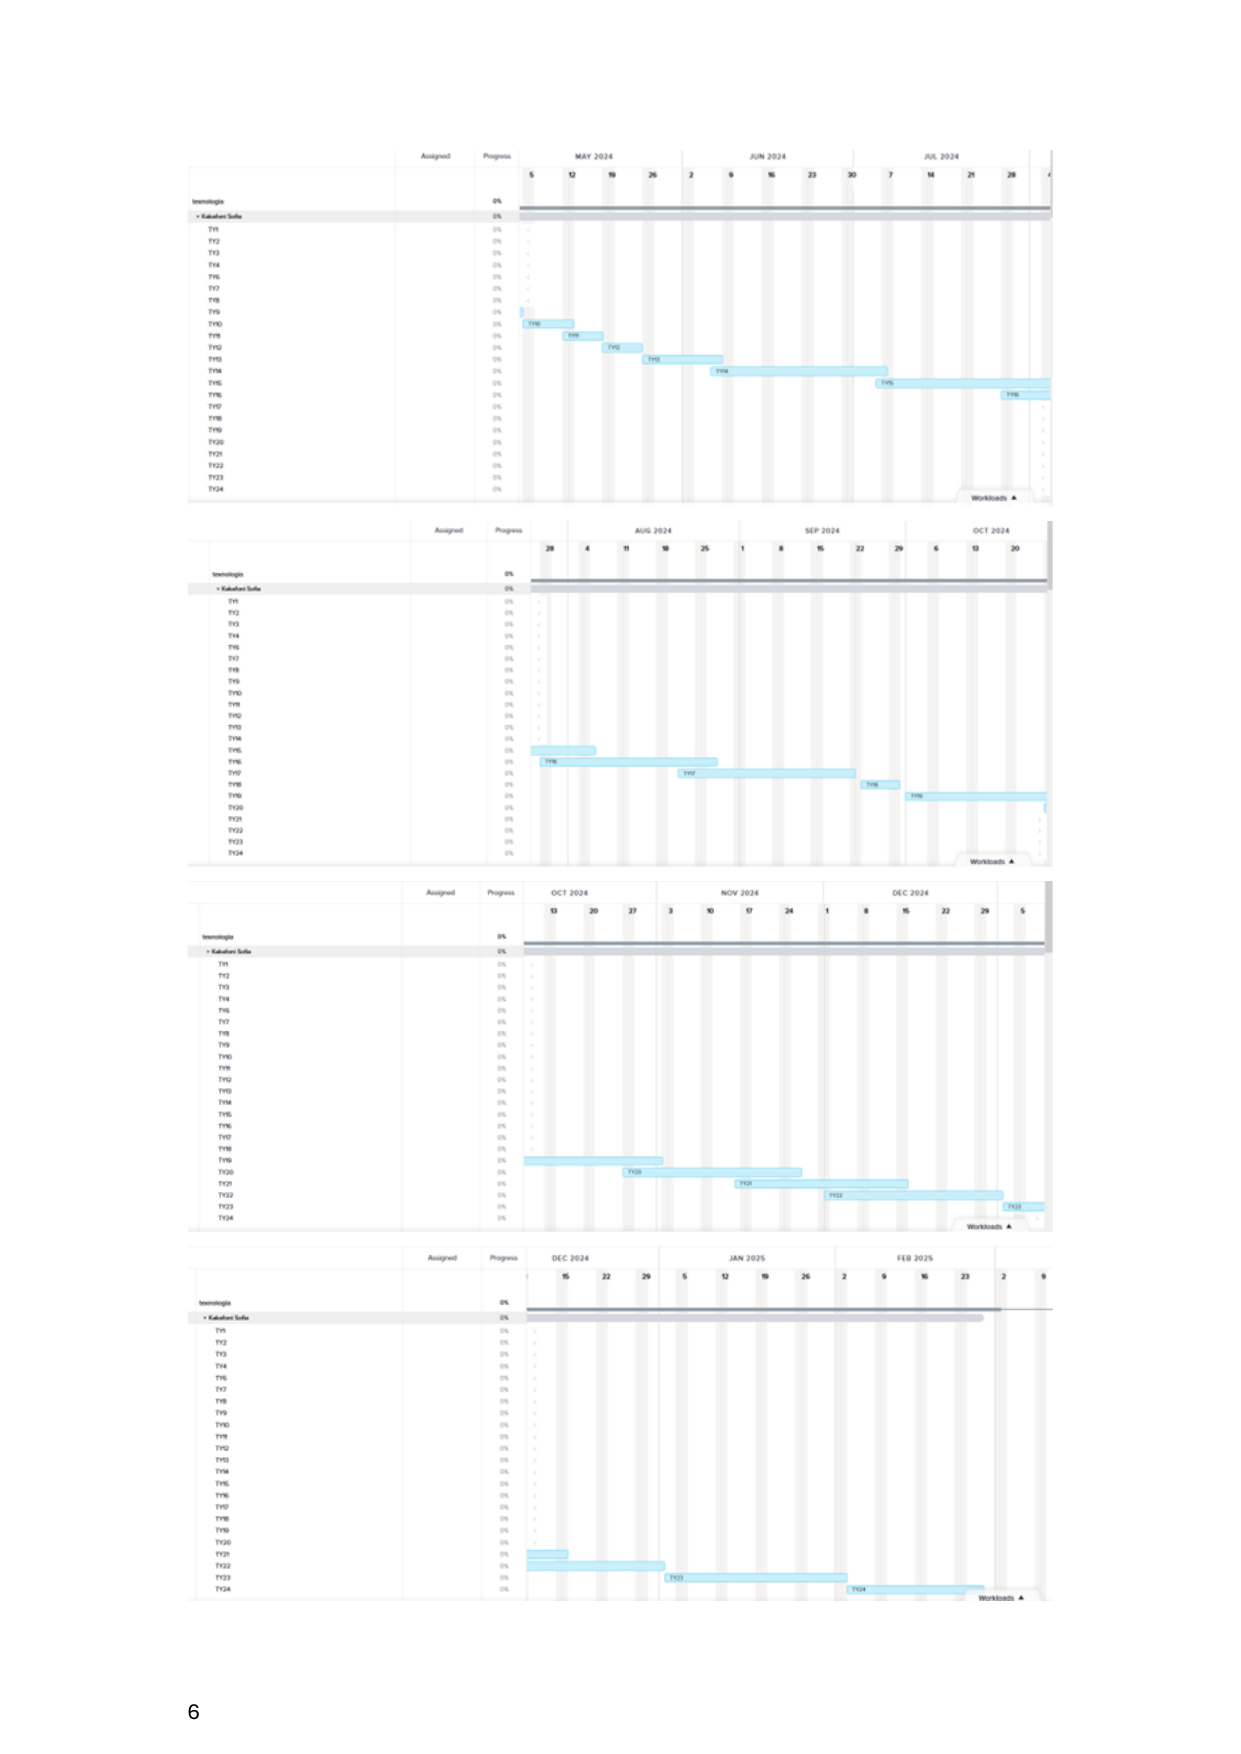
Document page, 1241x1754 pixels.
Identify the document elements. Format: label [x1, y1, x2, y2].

picture [187, 881, 1053, 1232]
picture [187, 521, 1053, 867]
picture [187, 1246, 1053, 1601]
picture [187, 150, 1053, 507]
